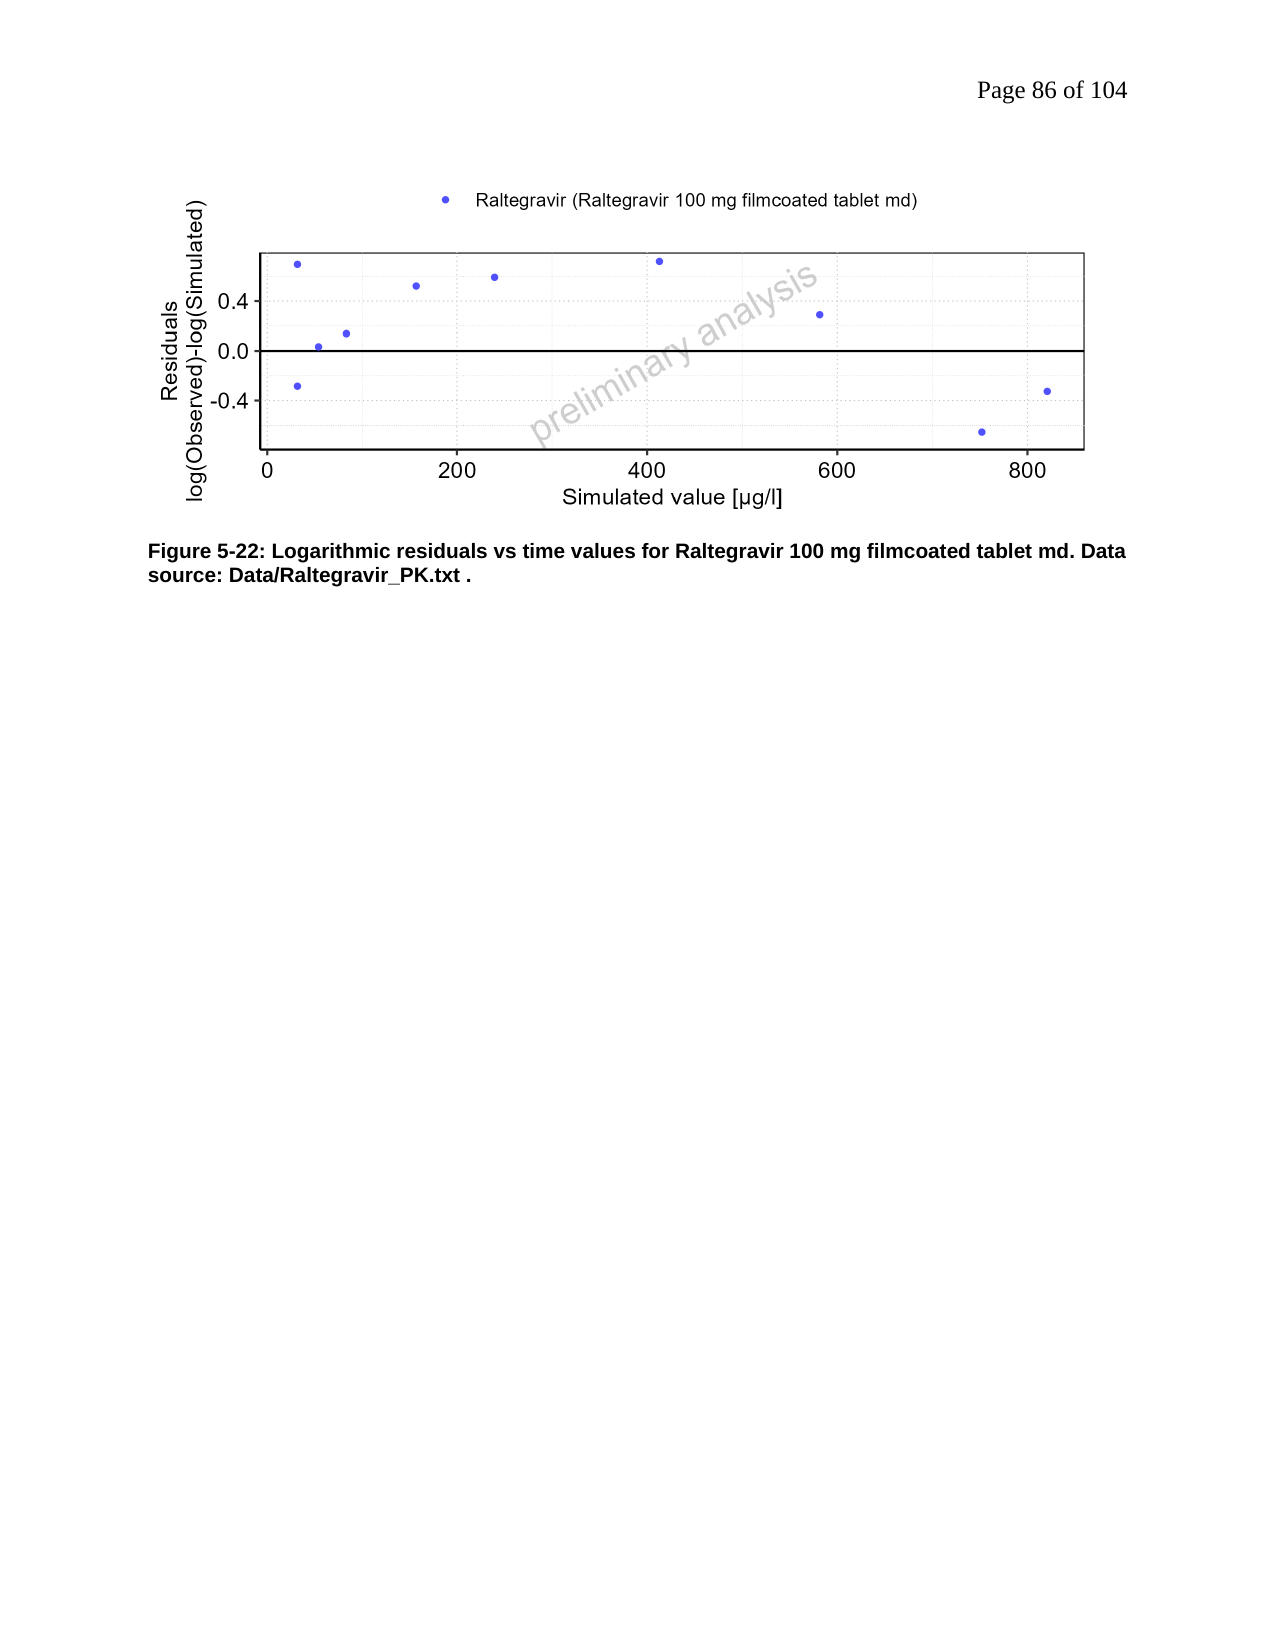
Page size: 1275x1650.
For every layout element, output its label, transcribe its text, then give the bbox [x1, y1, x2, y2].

picture [147, 147, 1096, 518]
text Figure 5-22: Logarithmic residuals vs time values for Raltegravir 100 mg filmcoated tablet md. Data source: Data/Raltegravir_PK.txt . [148, 539, 1127, 587]
